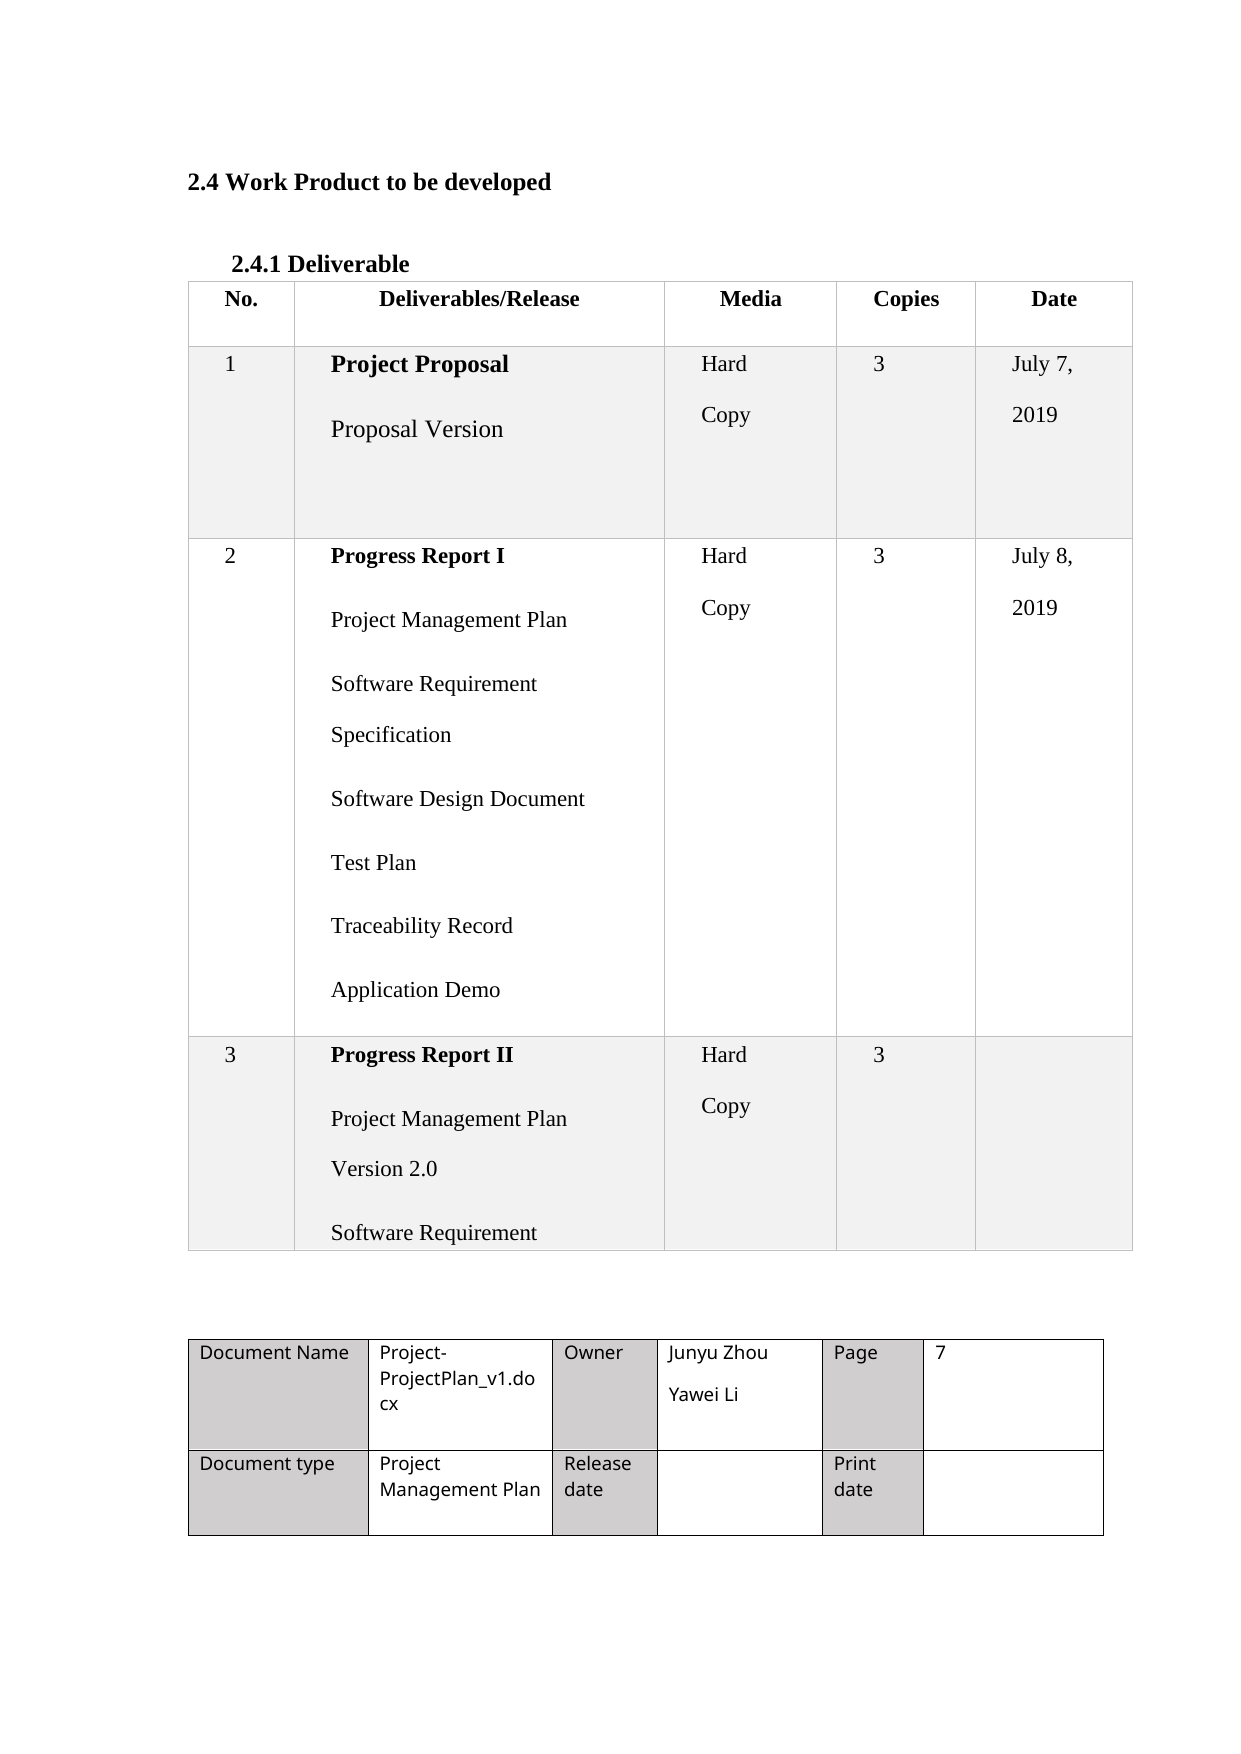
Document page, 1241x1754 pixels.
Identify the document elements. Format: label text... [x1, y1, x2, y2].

table_cell [976, 1037, 1132, 1249]
table_header Media [665, 282, 836, 346]
table_cell Project Proposal Proposal Version [295, 347, 664, 538]
table_cell 3 [837, 1037, 975, 1249]
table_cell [295, 1037, 664, 1249]
table_cell July 7, 2019 [976, 347, 1132, 538]
table_header Copies [837, 282, 975, 346]
table_cell 3 [837, 539, 975, 1036]
table_cell Hard Copy [665, 539, 836, 1036]
table_cell 3 [837, 347, 975, 538]
subtitle 2.4 Work Product to be developed [187, 165, 1053, 199]
table_cell Progress Report I Project Management Plan Software Requirement Specification Software Design Document Test Plan Traceability Record Application Demo [295, 539, 664, 1036]
table_header No. [189, 282, 294, 346]
table_cell 2 [189, 539, 294, 1036]
table_cell 1 [189, 347, 294, 538]
table_cell 3 [189, 1037, 294, 1249]
table_cell Hard Copy [665, 347, 836, 538]
table_header Date [976, 282, 1132, 346]
text 2.4.1 Deliverable [187, 247, 1053, 281]
table_cell Hard Copy [665, 1037, 836, 1249]
table_cell July 8, 2019 [976, 539, 1132, 1036]
table_header Deliverables/Release [295, 282, 664, 346]
